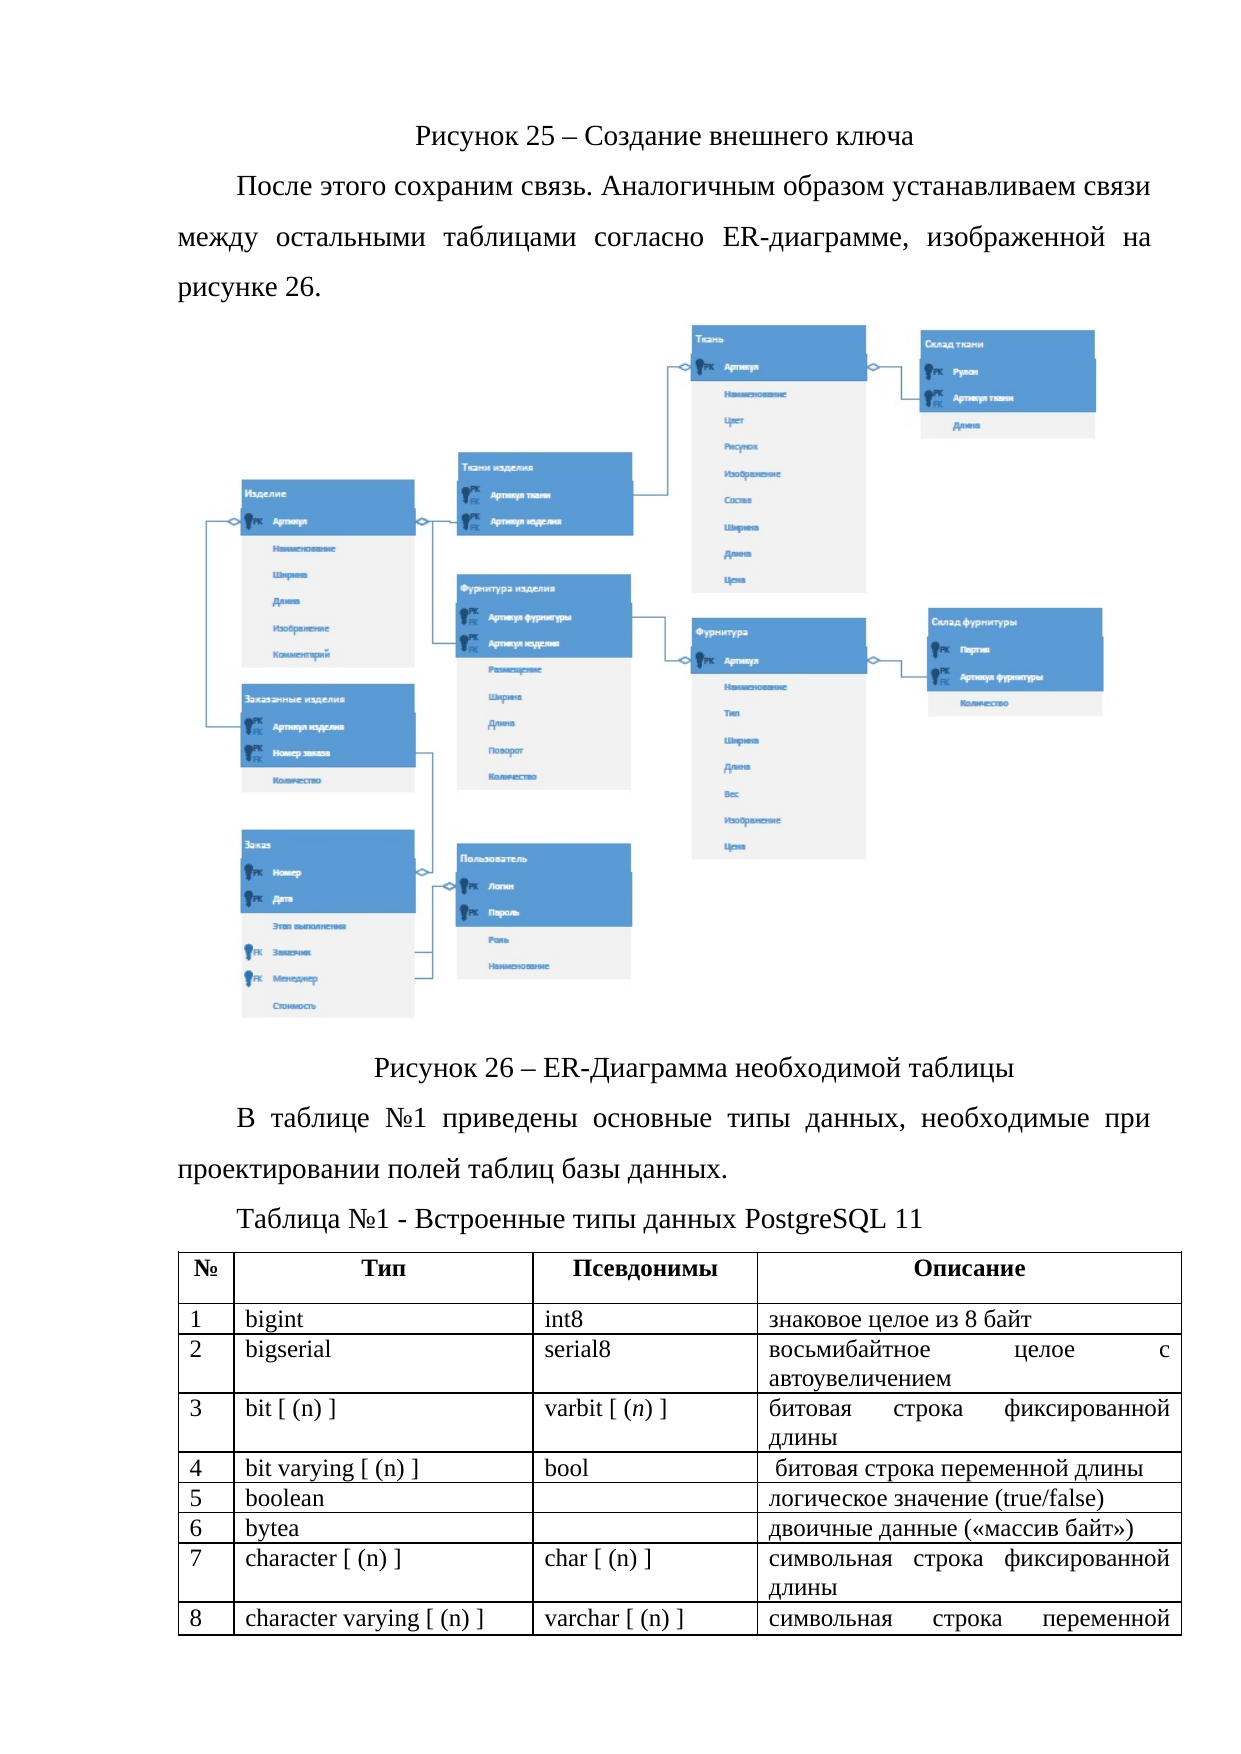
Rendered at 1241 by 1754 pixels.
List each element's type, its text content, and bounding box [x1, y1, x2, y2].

table_cell bool [534, 1453, 757, 1481]
text После этого сохраним связь. Аналогичным образом устанавливаем связи между остальными таблицами согласно ER-диаграмме, изображенной на рисунке 26. [177, 168, 1152, 303]
table_cell varchar [ (n) ] [534, 1603, 757, 1634]
table_cell 8 [179, 1603, 233, 1634]
table_cell восьмибайтное целое с автоувеличением [758, 1335, 1181, 1392]
text Рисунок 25 – Создание внешнего ключа [177, 118, 1152, 152]
table_cell 6 [179, 1513, 233, 1542]
table_header № [179, 1253, 233, 1303]
table_cell character varying [ (n) ] [235, 1603, 532, 1634]
table_cell serial8 [534, 1335, 757, 1392]
table_cell битовая строка фиксированной длины [758, 1394, 1181, 1451]
table_cell логическое значение (true/false) [758, 1483, 1181, 1512]
table_cell символьная строка фиксированной длины [758, 1544, 1181, 1601]
table_cell bytea [235, 1513, 532, 1542]
table_header Псевдонимы [534, 1253, 757, 1303]
table_cell bit varying [ (n) ] [396, 1453, 532, 1481]
table_cell [534, 1483, 757, 1512]
table_cell 3 [179, 1394, 233, 1451]
text Таблица №1 - Встроенные типы данных PostgreSQL 11 [177, 1201, 1152, 1235]
table_cell bit [ (n) ] [235, 1394, 532, 1451]
text В таблице №1 приведены основные типы данных, необходимые при проектировании полей таблиц базы данных. [177, 1101, 1152, 1184]
table_cell 4 [179, 1453, 233, 1481]
table_cell двоичные данные («массив байт») [758, 1513, 1181, 1542]
table_header Тип [235, 1253, 532, 1303]
table_cell 2 [179, 1335, 233, 1392]
table_cell char [ (n) ] [534, 1544, 757, 1601]
table_cell знаковое целое из 8 байт [758, 1304, 1181, 1333]
table_cell 7 [179, 1544, 233, 1601]
table_cell bit varying [ (n) ] [235, 1453, 384, 1481]
table_cell bigint [235, 1304, 532, 1333]
table_cell int8 [534, 1304, 757, 1333]
table_cell character [ (n) ] [235, 1544, 532, 1601]
table_cell bigserial [235, 1335, 532, 1392]
text Рисунок 26 – ER-Диаграмма необходимой таблицы [177, 1050, 1152, 1084]
table_cell 1 [179, 1304, 233, 1333]
table_cell 5 [179, 1483, 233, 1512]
table_header Описание [758, 1253, 1181, 1303]
table_cell битовая строка переменной длины [758, 1453, 1181, 1481]
table_cell символьная строка переменной длины [758, 1603, 1181, 1634]
table_cell [534, 1513, 757, 1542]
picture [177, 319, 1141, 1034]
table_cell boolean [235, 1483, 532, 1512]
table_cell varbit [ (n) ] [534, 1394, 757, 1451]
